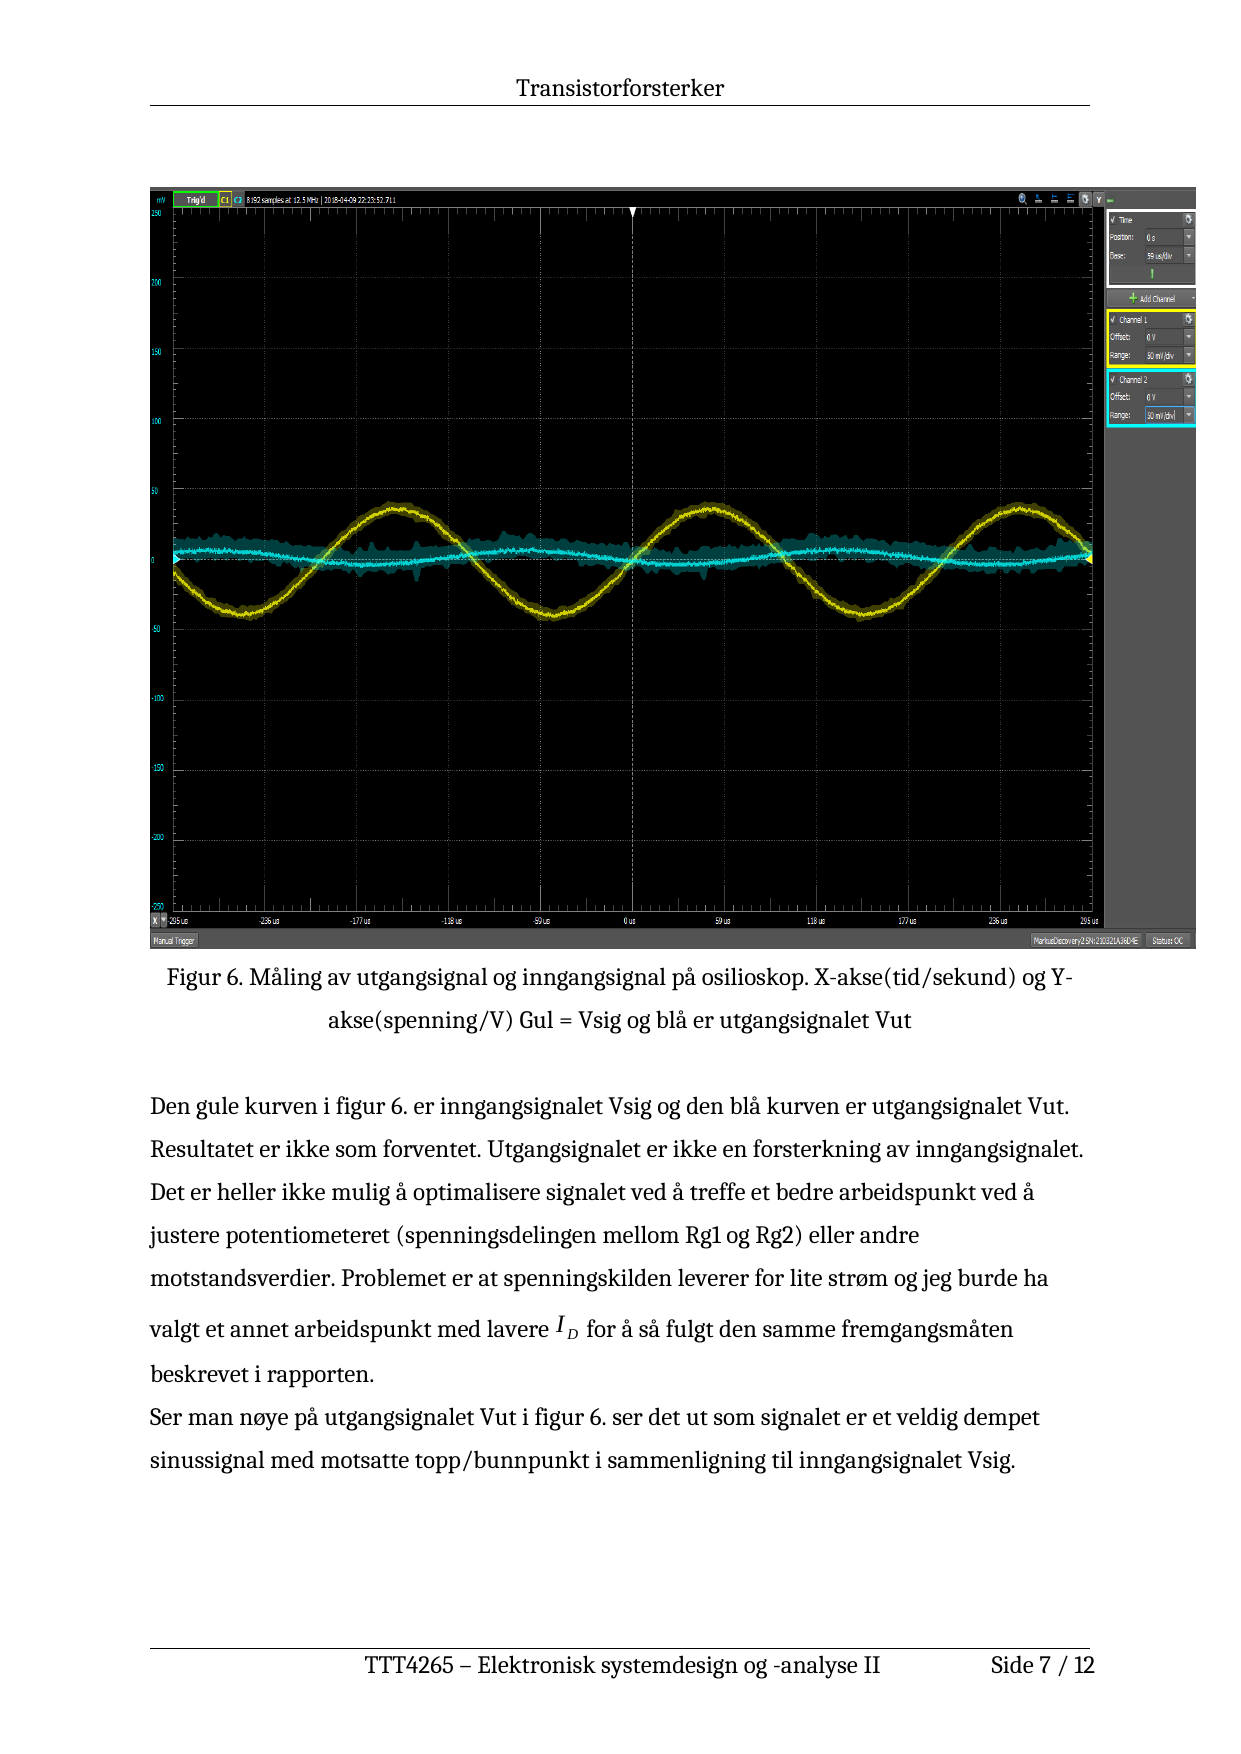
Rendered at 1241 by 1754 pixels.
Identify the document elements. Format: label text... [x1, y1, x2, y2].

picture [150, 187, 1196, 949]
text Den gule kurven i figur 6. er inngangsignalet Vsig og den blå kurven er utgangsignalet Vut. [150, 1092, 1090, 1121]
text Ser man nøye på utgangsignalet Vut i figur 6. ser det ut som signalet er et veldig dempet sinussignal med motsatte topp/bunnpunkt i sammenligning til inngangsignalet Vsig. [150, 1403, 1090, 1475]
text Resultatet er ikke som forventet. Utgangsignalet er ikke en forsterkning av inngangsignalet. Det er heller ikke mulig å optimalisere signalet ved å treffe et bedre arbeidspunkt ved å justere potentiometeret (spenningsdelingen mellom Rg1 og Rg2) eller andre motstandsverdier. Problemet er at spenningskilden leverer for lite strøm og jeg burde ha valgt et annet arbeidspunkt med lavere for å så fulgt den samme fremgangsmåten beskrevet i rapporten. [150, 1135, 1090, 1389]
text Figur 6. Måling av utgangsignal og inngangsignal på osilioskop. X-akse(tid/sekund) og Y-akse(spenning/V) Gul = Vsig og blå er utgangsignalet Vut [150, 962, 1090, 1034]
